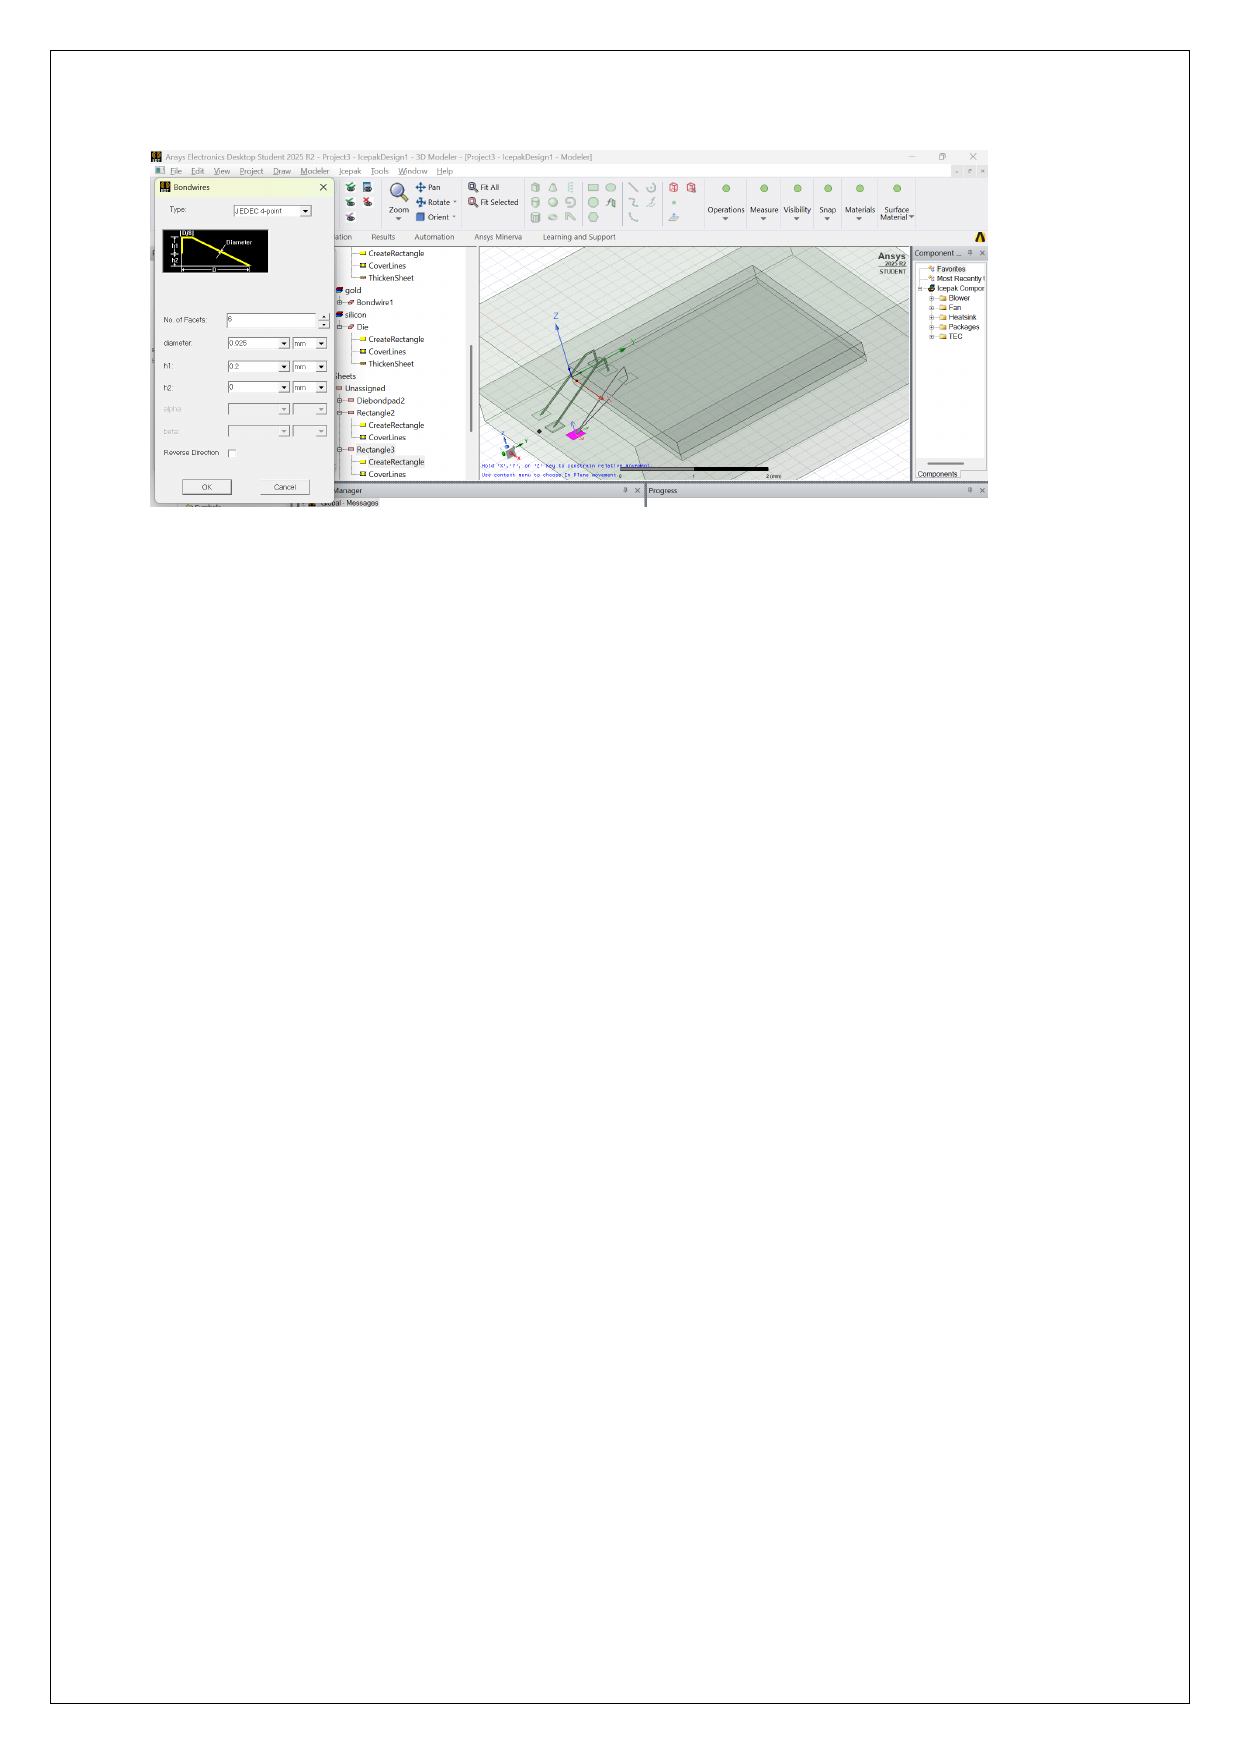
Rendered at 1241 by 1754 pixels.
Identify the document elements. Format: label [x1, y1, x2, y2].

picture [150, 150, 988, 507]
